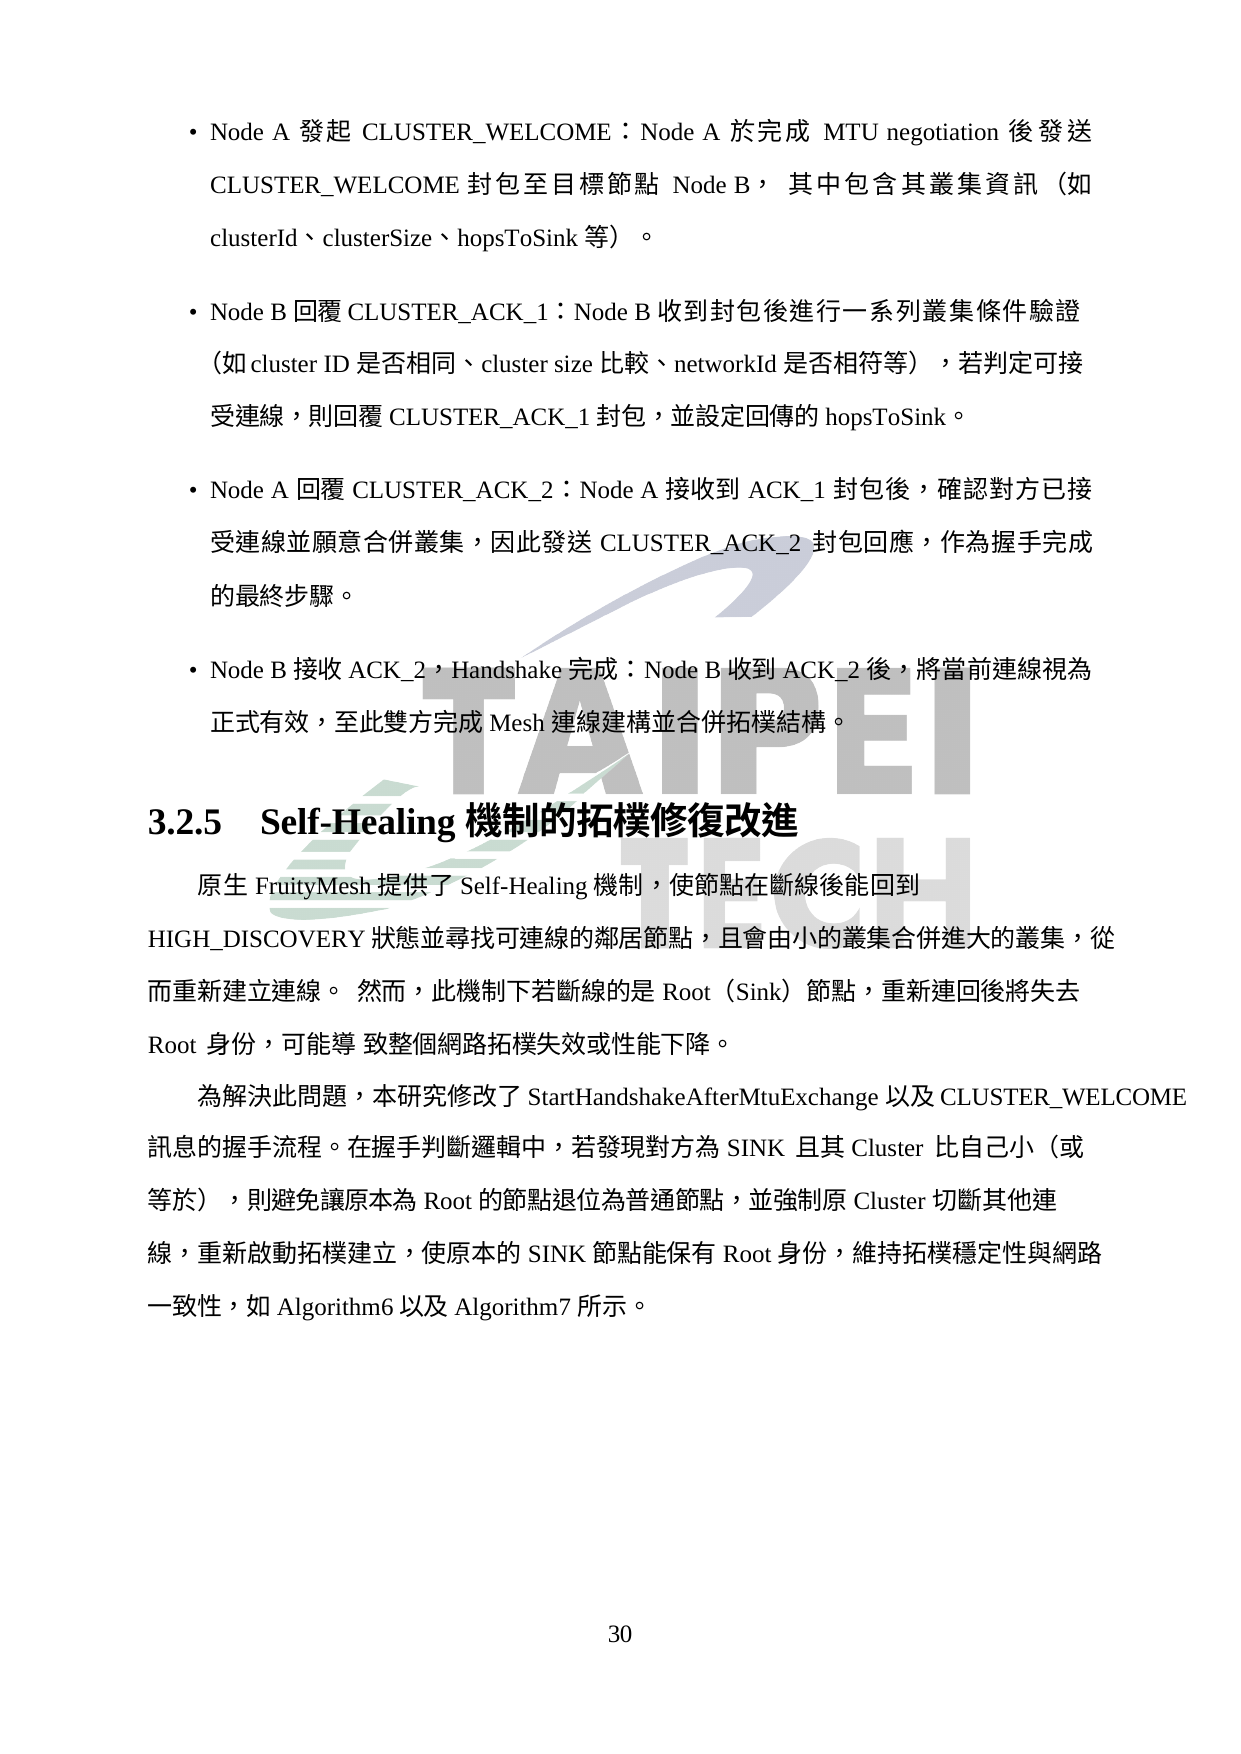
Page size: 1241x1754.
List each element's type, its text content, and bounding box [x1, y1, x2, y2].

text 為解決此問題，本研究修改了StartHandshakeAfterMtuExchange 以及CLUSTER_WELCOME [197, 1080, 1196, 1111]
picture [269, 612, 971, 652]
list Node B 回覆 CLUSTER_ACK_1：Node B 收到封包後進行一系列叢集條件驗證 [189, 293, 1196, 327]
picture [269, 846, 971, 867]
text 原生FruityMesh 提供了Self-Healing 機制，使節點在斷線後能回到HIGH_DISCOVERY狀態並尋找可連線的鄰居節點，且會由小的叢集合併進大的叢集，從而重新建立連線。 然而，此機制下若斷線的是 Root（Sink）節點，重新連回後將失去 Root 身份，可能導 致整個網路拓樸失效或性能下降。 [148, 867, 1126, 1061]
list Node B 接收 ACK_2，Handshake 完成：Node B 收到 ACK_2 後，將當前連線視為正式有效，至此雙方完成 Mesh 連線建構並合併拓樸結構。 [189, 652, 1093, 739]
text （如 cluster ID 是否相同、cluster size 比較、networkId 是否相符等），若判定可接受連線，則回覆 CLUSTER_ACK_1 封包，並設定回傳的 hopsToSink。 [197, 345, 1093, 432]
subtitle Self-Healing 機制的拓樸修復改進 [148, 794, 1196, 846]
list Node A 發起 CLUSTER_WELCOME：Node A 於完成 MTU negotiation 後發送 CLUSTER_WELCOME 封包至目標節點 Node B， 其中包含其叢集資訊（如 clusterId、clusterSize、hopsToSink 等）。 [189, 114, 1093, 254]
text 訊息的握手流程。在握手判斷邏輯中，若發現對方為 SINK 且其 Cluster 比自己小（或等於），則避免讓原本為 Root 的節點退位為普通節點，並強制原 Cluster 切斷其他連線，重新啟動拓樸建立，使原本的 SINK 節點能保有 Root 身份，維持拓樸穩定性與網路一致性，如 Algorithm6 以及 Algorithm7 所示。 [148, 1129, 1104, 1323]
picture [269, 739, 971, 794]
list Node A 回覆 CLUSTER_ACK_2：Node A 接收到 ACK_1 封包後，確認對方已接受連線並願意合併叢集，因此發送 CLUSTER_ACK_2 封包回應，作為握手完成的最終步驟。 [189, 472, 1093, 612]
